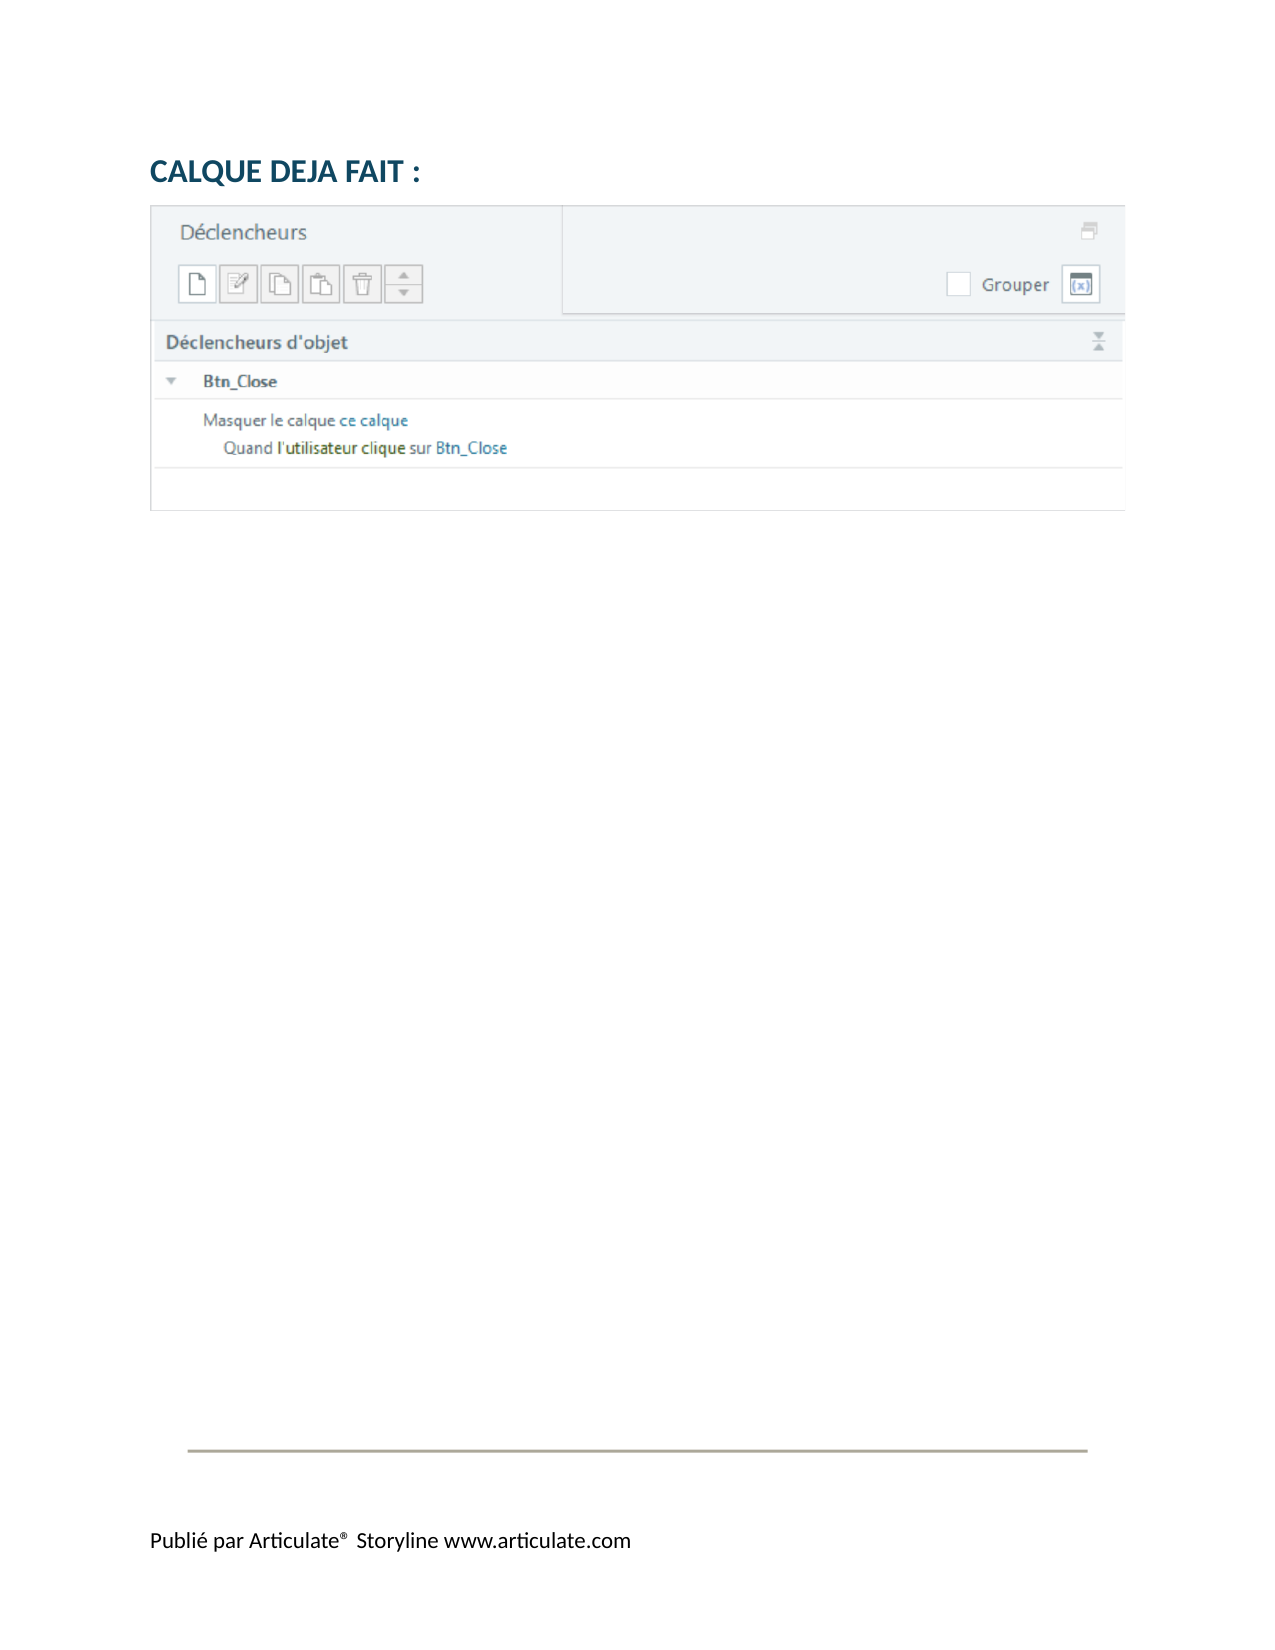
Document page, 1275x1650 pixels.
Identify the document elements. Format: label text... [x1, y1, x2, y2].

subtitle CALQUE DEJA FAIT : [150, 150, 1125, 191]
picture [150, 205, 1125, 511]
